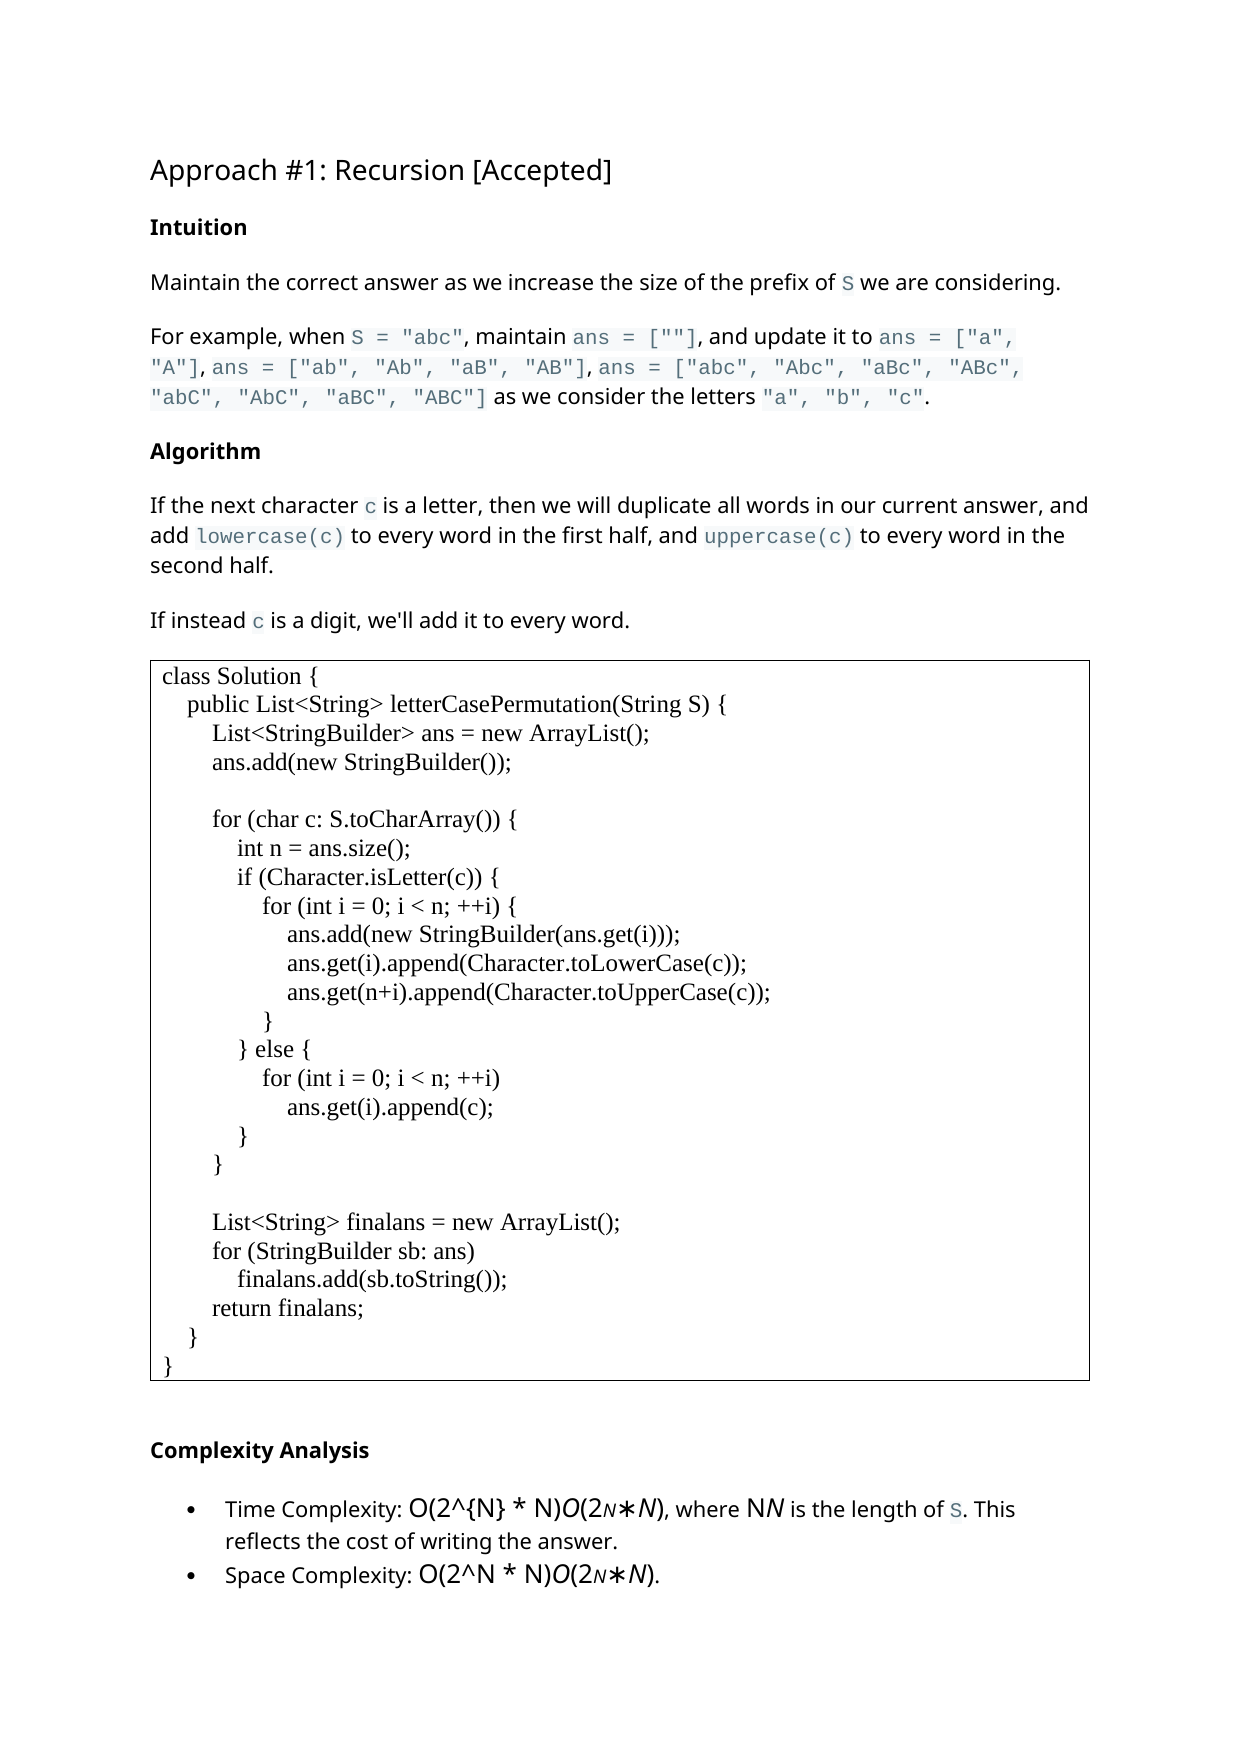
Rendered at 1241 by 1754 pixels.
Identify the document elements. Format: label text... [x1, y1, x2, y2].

text Complexity Analysis [150, 1435, 1090, 1465]
text Algorithm [150, 436, 1090, 466]
list Time Complexity: O(2^{N} * N)O(2N∗N), where NN is the length of S. This reflects the cost of writing the answer. [187, 1490, 1090, 1555]
subtitle Approach #1: Recursion [Accepted] [150, 150, 1090, 188]
text If the next character c is a letter, then we will duplicate all words in our current answer, and add lowercase(c) to every word in the first half, and uppercase(c) to every word in the second half. [150, 491, 1090, 580]
list Space Complexity: O(2^N * N)O(2N∗N). [187, 1555, 1090, 1591]
table_header class Solution { public List<String> letterCasePermutation(String S) { List<StringBuilder> ans = new ArrayList(); ans.add(new StringBuilder()); for (char c: S.toCharArray()) { int n = ans.size(); if (Character.isLetter(c)) { for (int i = 0; i < n; ++i) { ans.add(new StringBuilder(ans.get(i))); ans.get(i).append(Character.toLowerCase(c)); ans.get(n+i).append(Character.toUpperCase(c)); } } else { for (int i = 0; i < n; ++i) ans.get(i).append(c); } } List<String> finalans = new ArrayList(); for (StringBuilder sb: ans) finalans.add(sb.toString()); return finalans; } } [151, 661, 1089, 1379]
text For example, when S = "abc", maintain ans = [""], and update it to ans = ["a", "A"], ans = ["ab", "Ab", "aB", "AB"], ans = ["abc", "Abc", "aBc", "ABc", "abC", "AbC", "aBC", "ABC"] as we consider the letters "a", "b", "c". [150, 321, 1090, 411]
text If instead c is a digit, we'll add it to every word. [150, 605, 1090, 635]
text Intuition [150, 212, 1090, 242]
text Maintain the correct answer as we increase the size of the prefix of S we are considering. [150, 267, 1090, 296]
